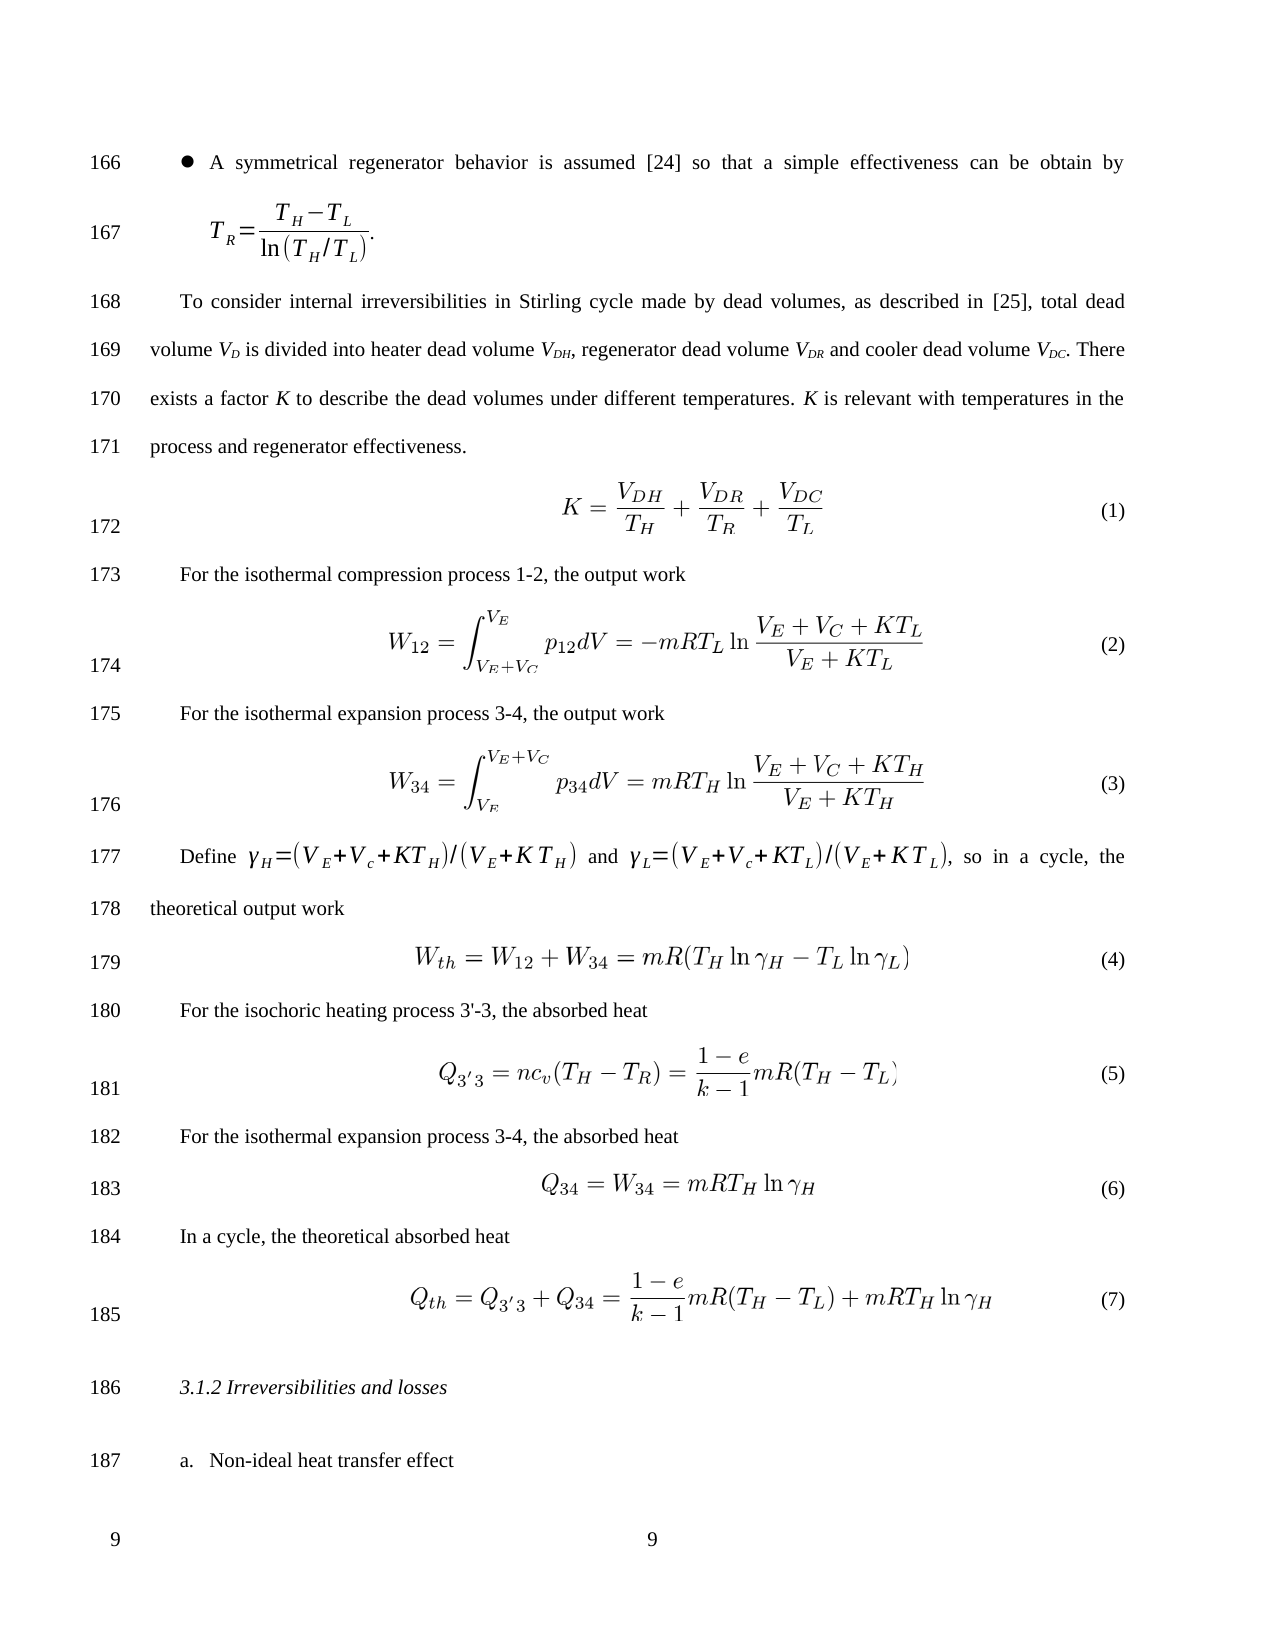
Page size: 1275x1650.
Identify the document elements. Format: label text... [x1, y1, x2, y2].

text (2) [150, 611, 1125, 677]
text (7) [150, 1272, 1125, 1326]
text (3) [150, 749, 1125, 816]
text For the isothermal expansion process 3-4, the absorbed heat [150, 1124, 1125, 1148]
list A symmetrical regenerator behavior is assumed [24] so that a simple effectiveness can be obtain by . [179, 150, 1125, 265]
text For the isochoric heating process 3'-3, the absorbed heat [150, 998, 1125, 1022]
text For the isothermal compression process 1-2, the output work [150, 562, 1125, 586]
text For the isothermal expansion process 3-4, the output work [150, 701, 1125, 725]
text Define and , so in a cycle, the theoretical output work [150, 840, 1125, 920]
text In a cycle, the theoretical absorbed heat [150, 1223, 1125, 1248]
text (5) [150, 1047, 1125, 1100]
list Non-ideal heat transfer effect [179, 1448, 1125, 1472]
text (6) [150, 1172, 1125, 1199]
text (1) [150, 482, 1125, 538]
text To consider internal irreversibilities in Stirling cycle made by dead volumes, as described in [25], total dead volume VD is divided into heater dead volume VDH, regenerator dead volume VDR and cooler dead volume VDC. There exists a factor K to describe the dead volumes under different temperatures. K is relevant with temperatures in the process and regenerator effectiveness. [150, 289, 1125, 458]
text (4) [150, 944, 1125, 974]
subtitle 3.1.2 Irreversibilities and losses [150, 1374, 1125, 1399]
